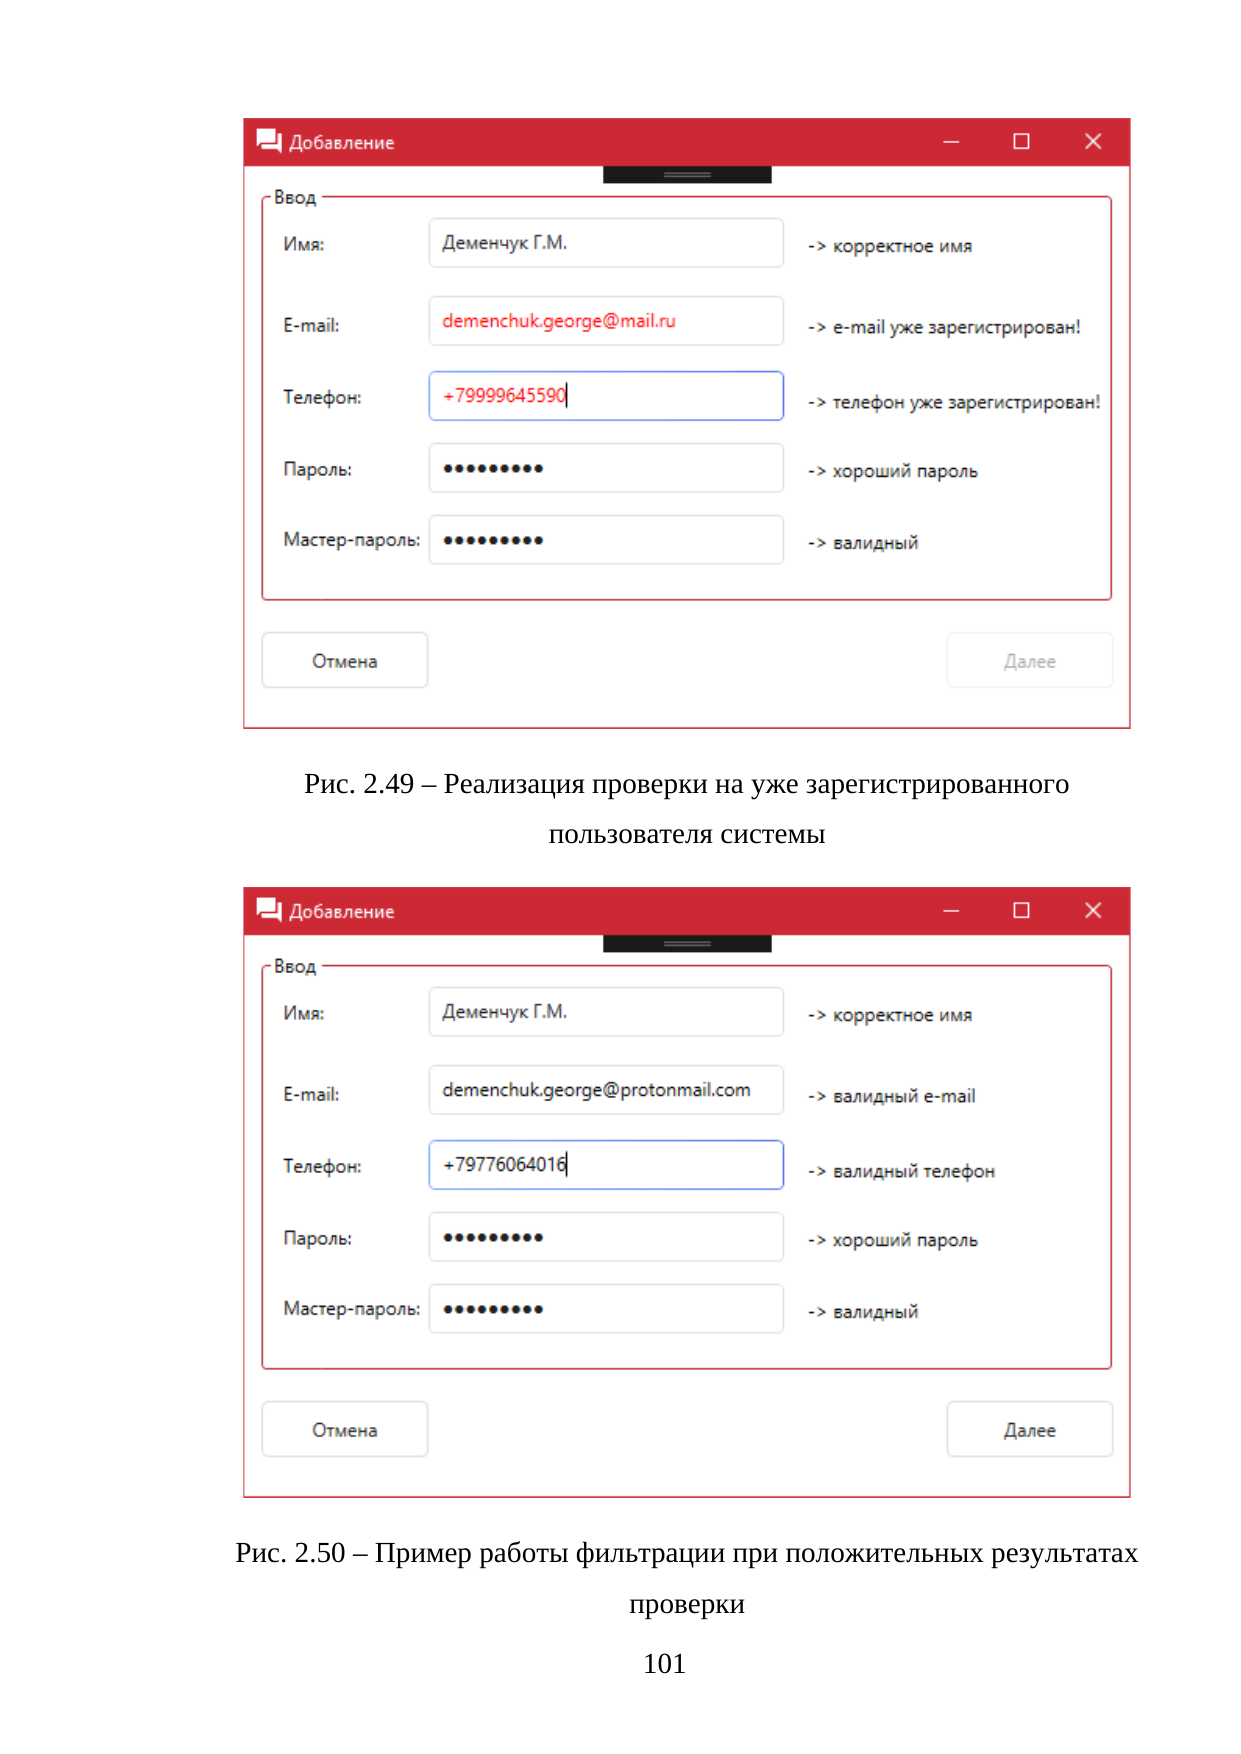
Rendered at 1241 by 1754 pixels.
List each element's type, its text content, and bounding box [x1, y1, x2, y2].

text Рис. 2.49 – Реализация проверки на уже зарегистрированного пользователя системы [222, 766, 1152, 850]
picture [243, 118, 1131, 729]
picture [243, 887, 1131, 1498]
text Рис. 2.50 – Пример работы фильтрации при положительных результатах проверки [222, 1536, 1152, 1619]
